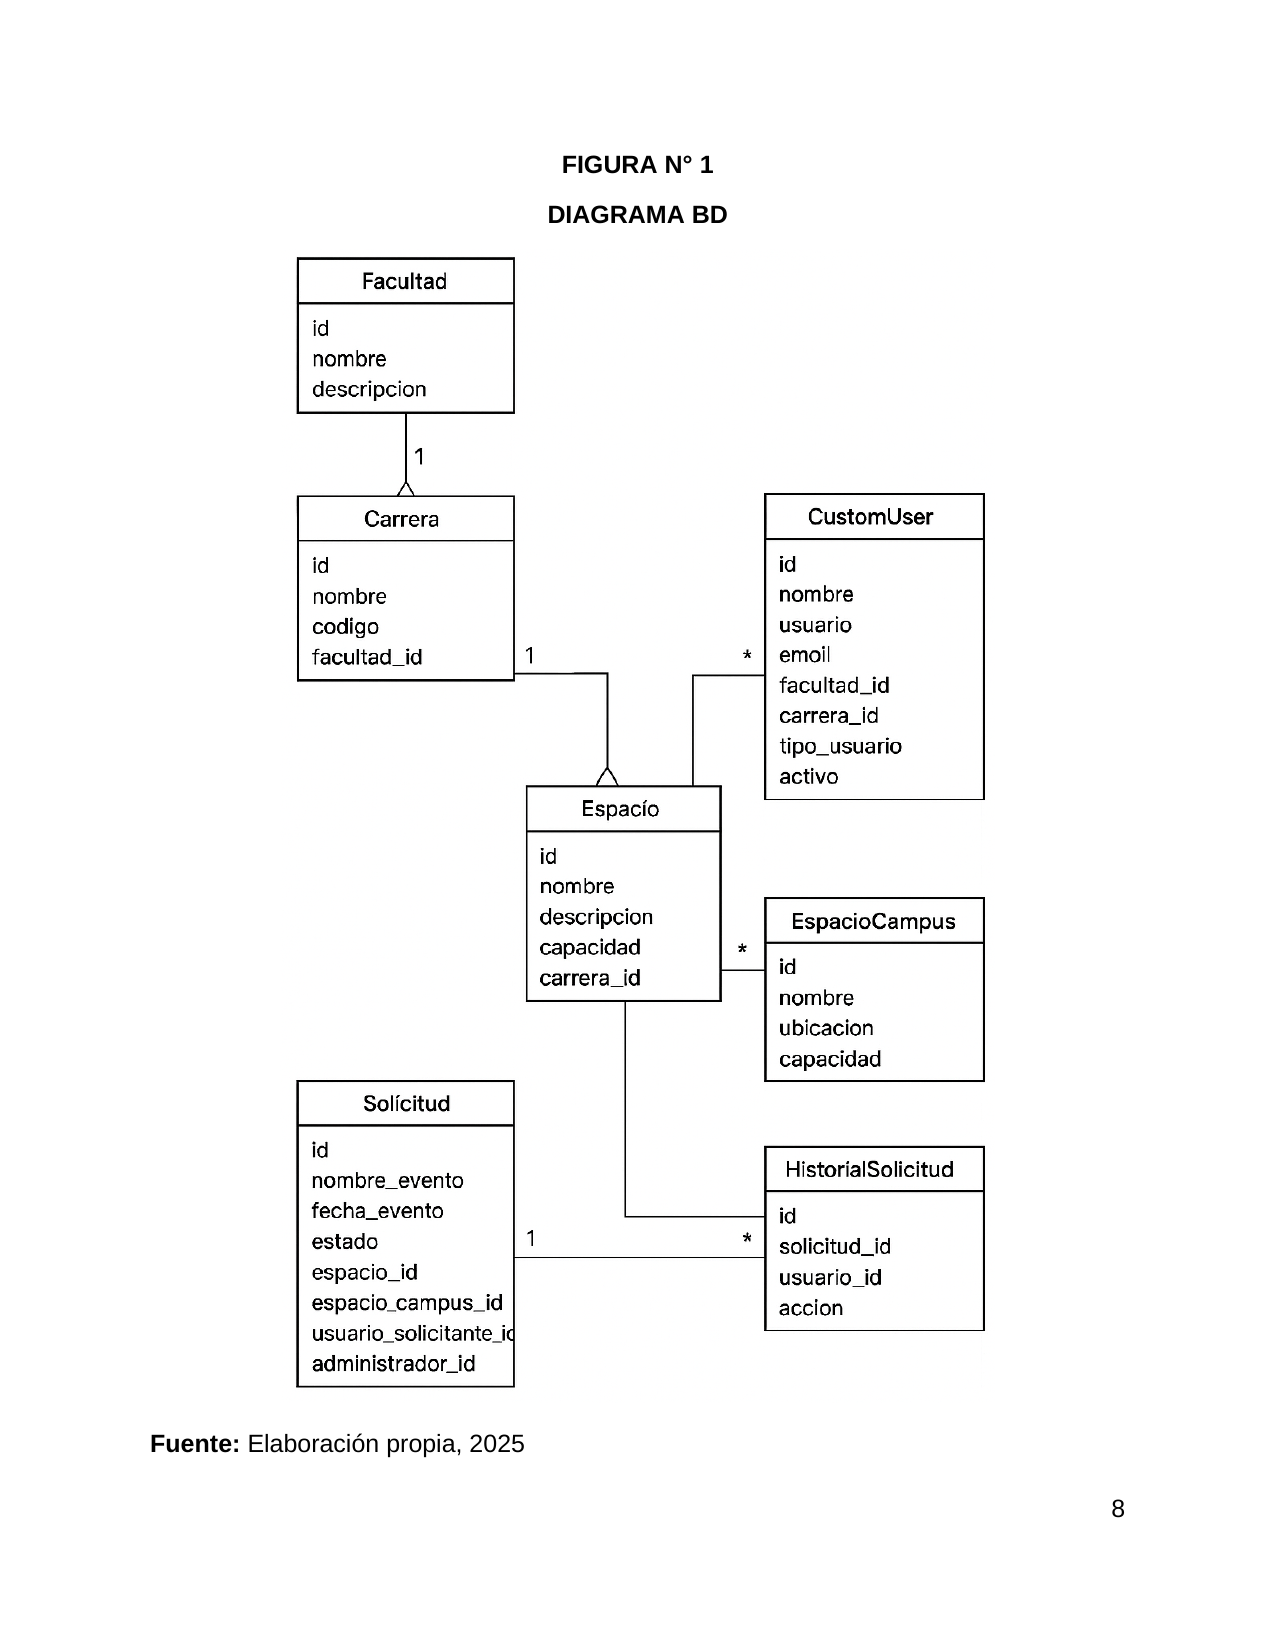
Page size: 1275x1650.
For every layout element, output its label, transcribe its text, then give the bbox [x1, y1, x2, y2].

picture [280, 249, 996, 1403]
text DIAGRAMA BD [150, 199, 1125, 228]
text Fuente: Elaboración propia, 2025 [150, 1429, 1125, 1458]
